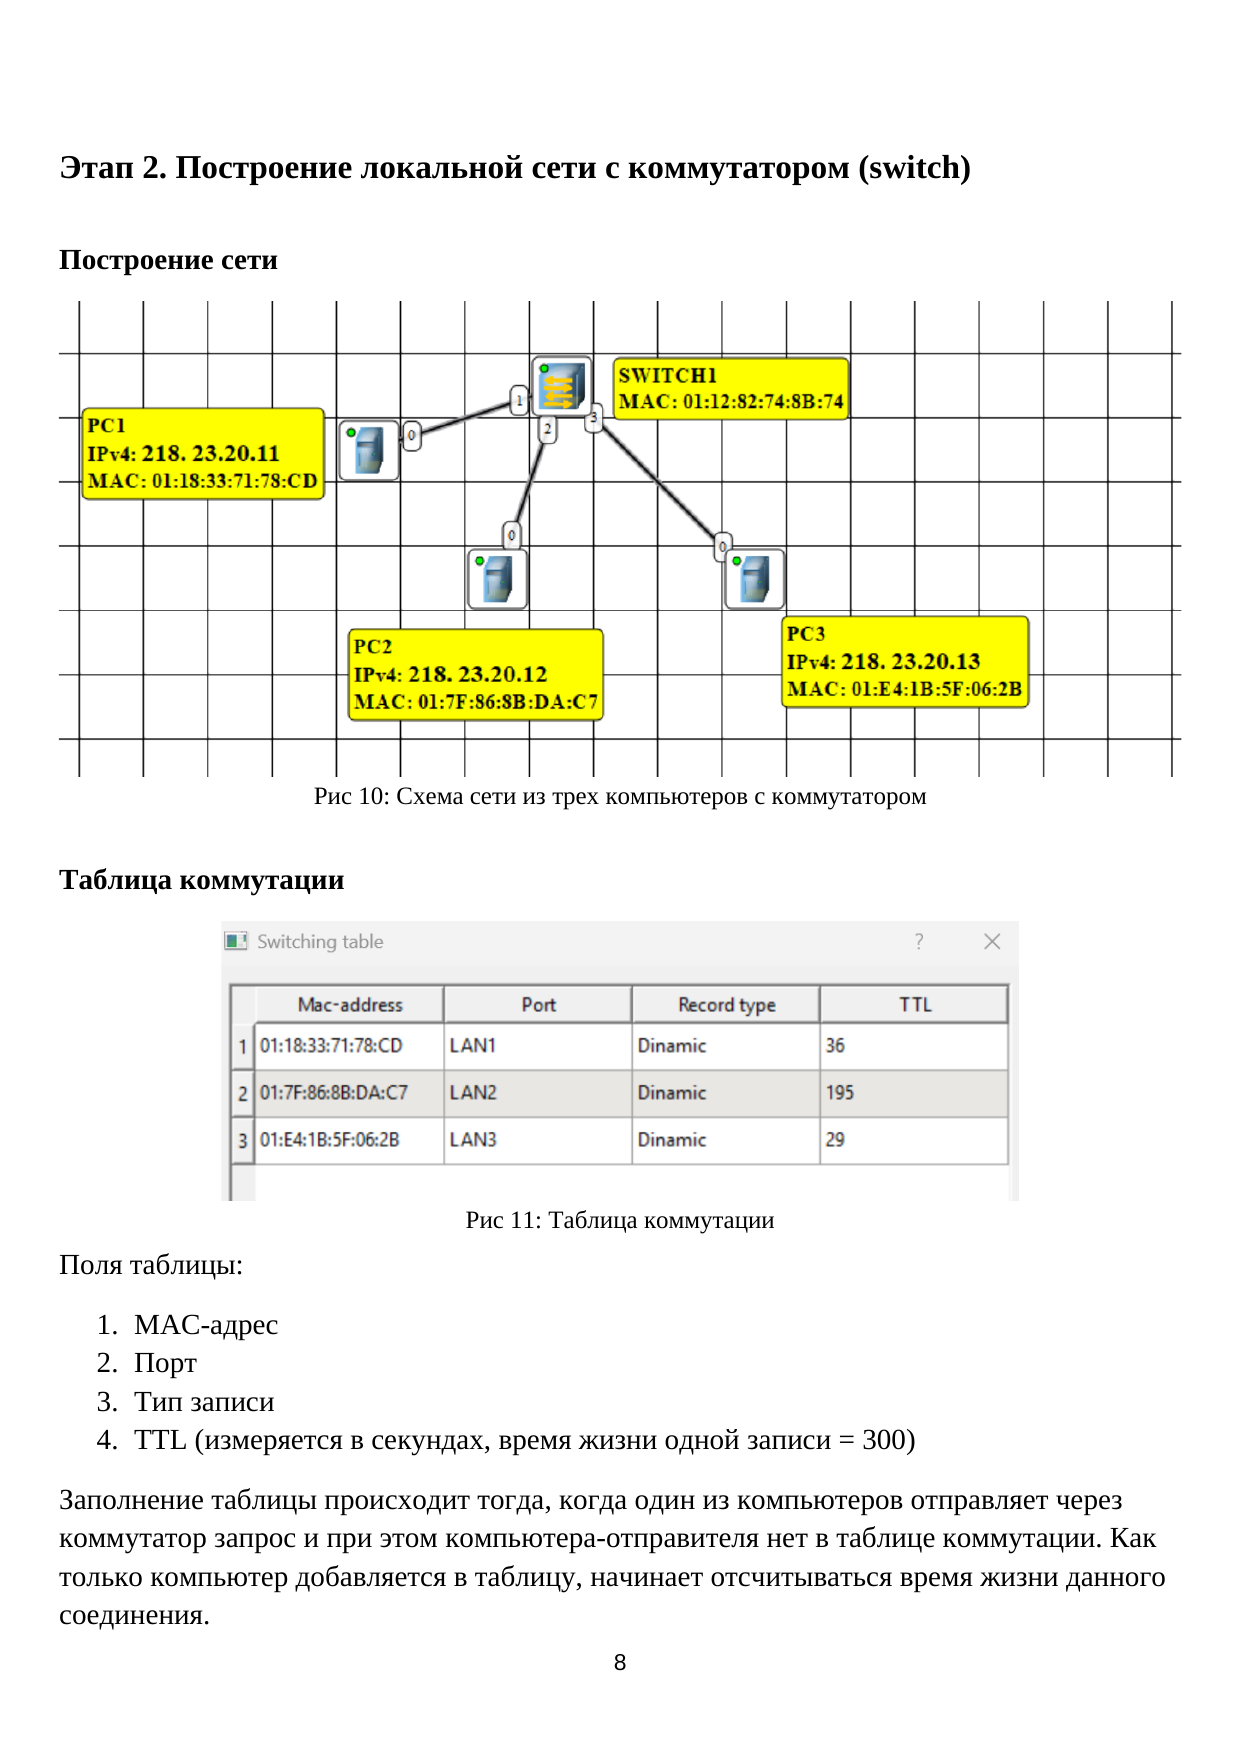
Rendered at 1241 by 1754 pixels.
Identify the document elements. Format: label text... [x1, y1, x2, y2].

list Порт [96, 1345, 1181, 1379]
list TTL (измеряется в секундах, время жизни одной записи = 300) [96, 1422, 1181, 1456]
text Поля таблицы: [59, 1247, 1181, 1281]
subtitle Построение сети [59, 242, 1181, 276]
subtitle Таблица коммутации [59, 862, 1181, 896]
text Рис 11: Таблица коммутации [59, 1205, 1181, 1233]
picture [58, 301, 1182, 777]
list Тип записи [96, 1384, 1181, 1417]
text Заполнение таблицы происходит тогда, когда один из компьютеров отправляет через коммутатор запрос и при этом компьютера-отправителя нет в таблице коммутации. Как только компьютер добавляется в таблицу, начинает отсчитываться время жизни данного соединения. [59, 1482, 1181, 1631]
picture [221, 921, 1019, 1201]
text Рис 10: Схема сети из трех компьютеров с коммутатором [59, 781, 1181, 810]
subtitle Этап 2. Построение локальной сети с коммутатором (switch) [59, 147, 1181, 185]
list MAC-адрес [96, 1307, 1181, 1340]
